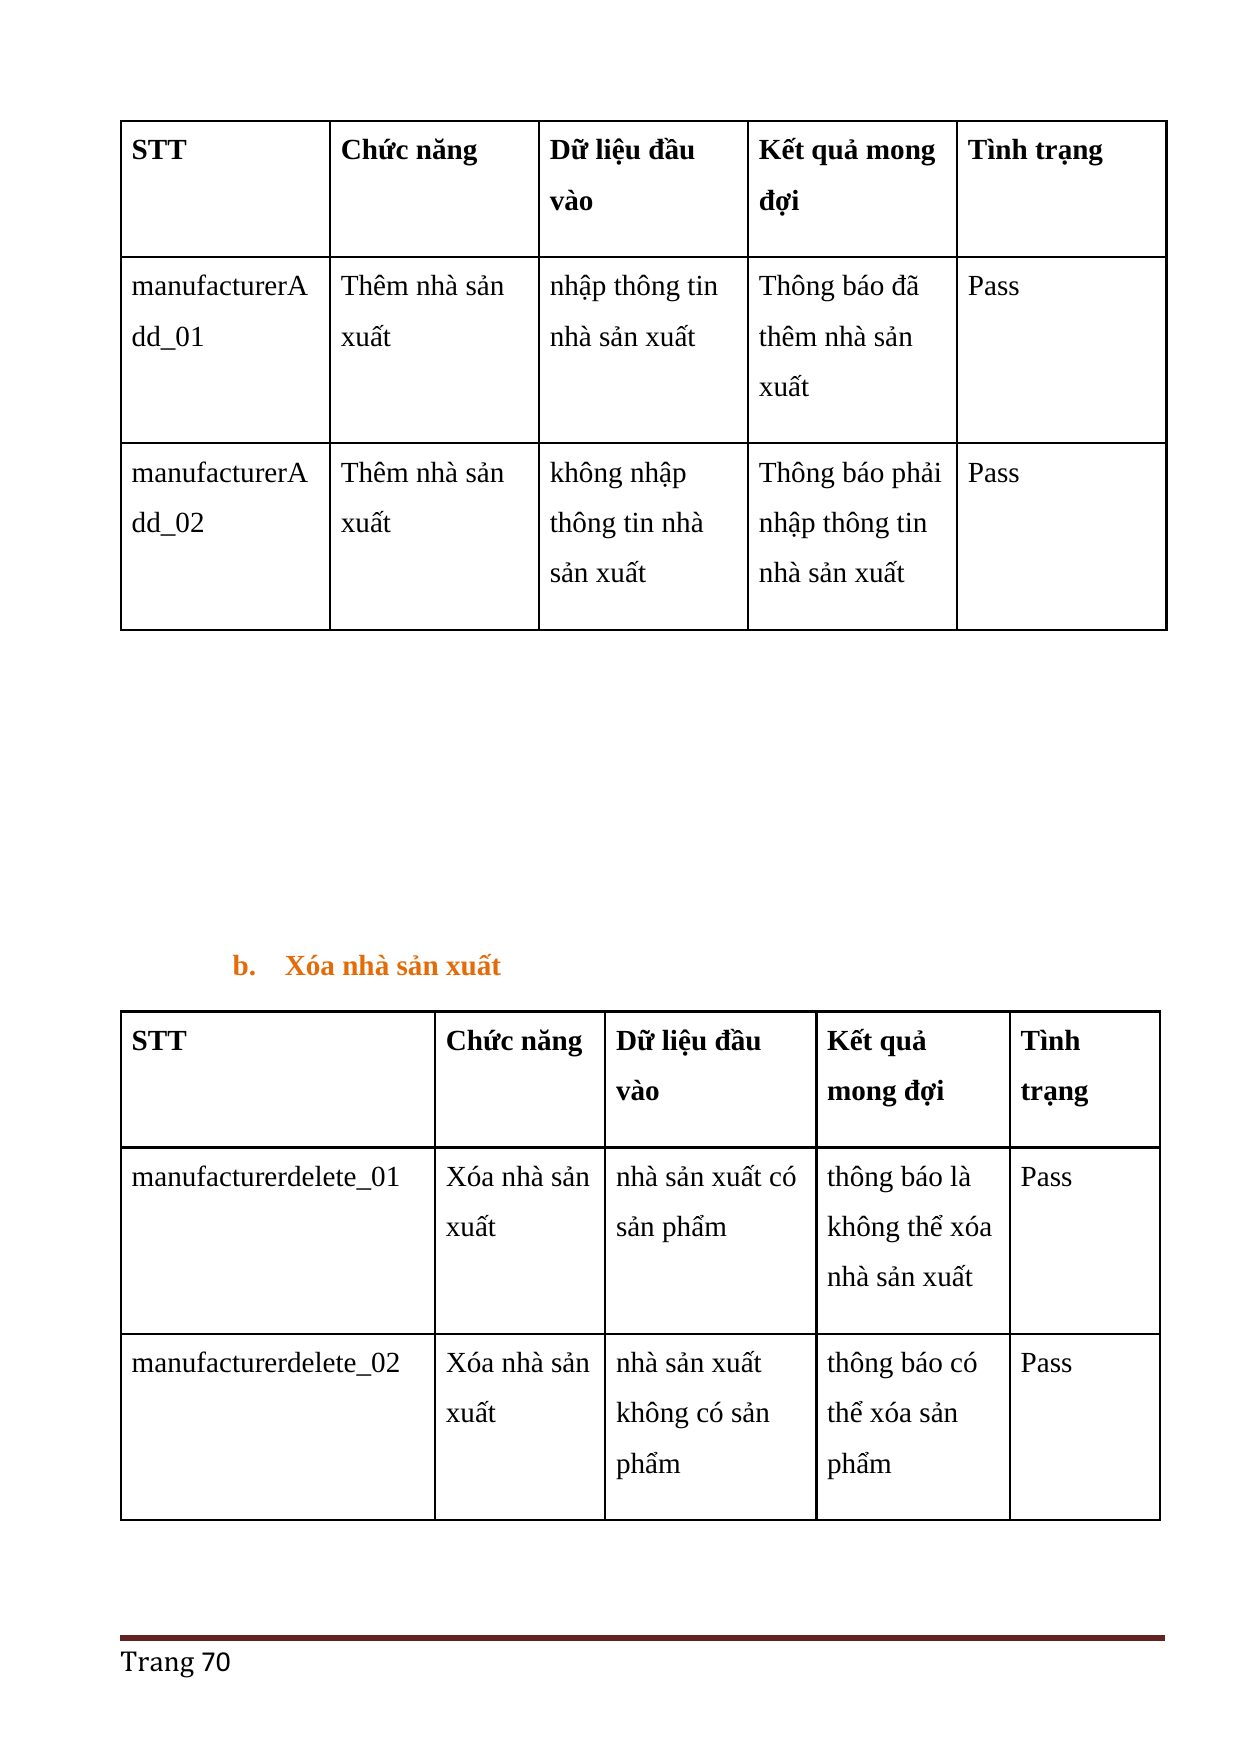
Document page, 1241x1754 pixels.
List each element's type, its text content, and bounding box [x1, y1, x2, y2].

list Xóa nhà sản xuất [232, 948, 1165, 981]
